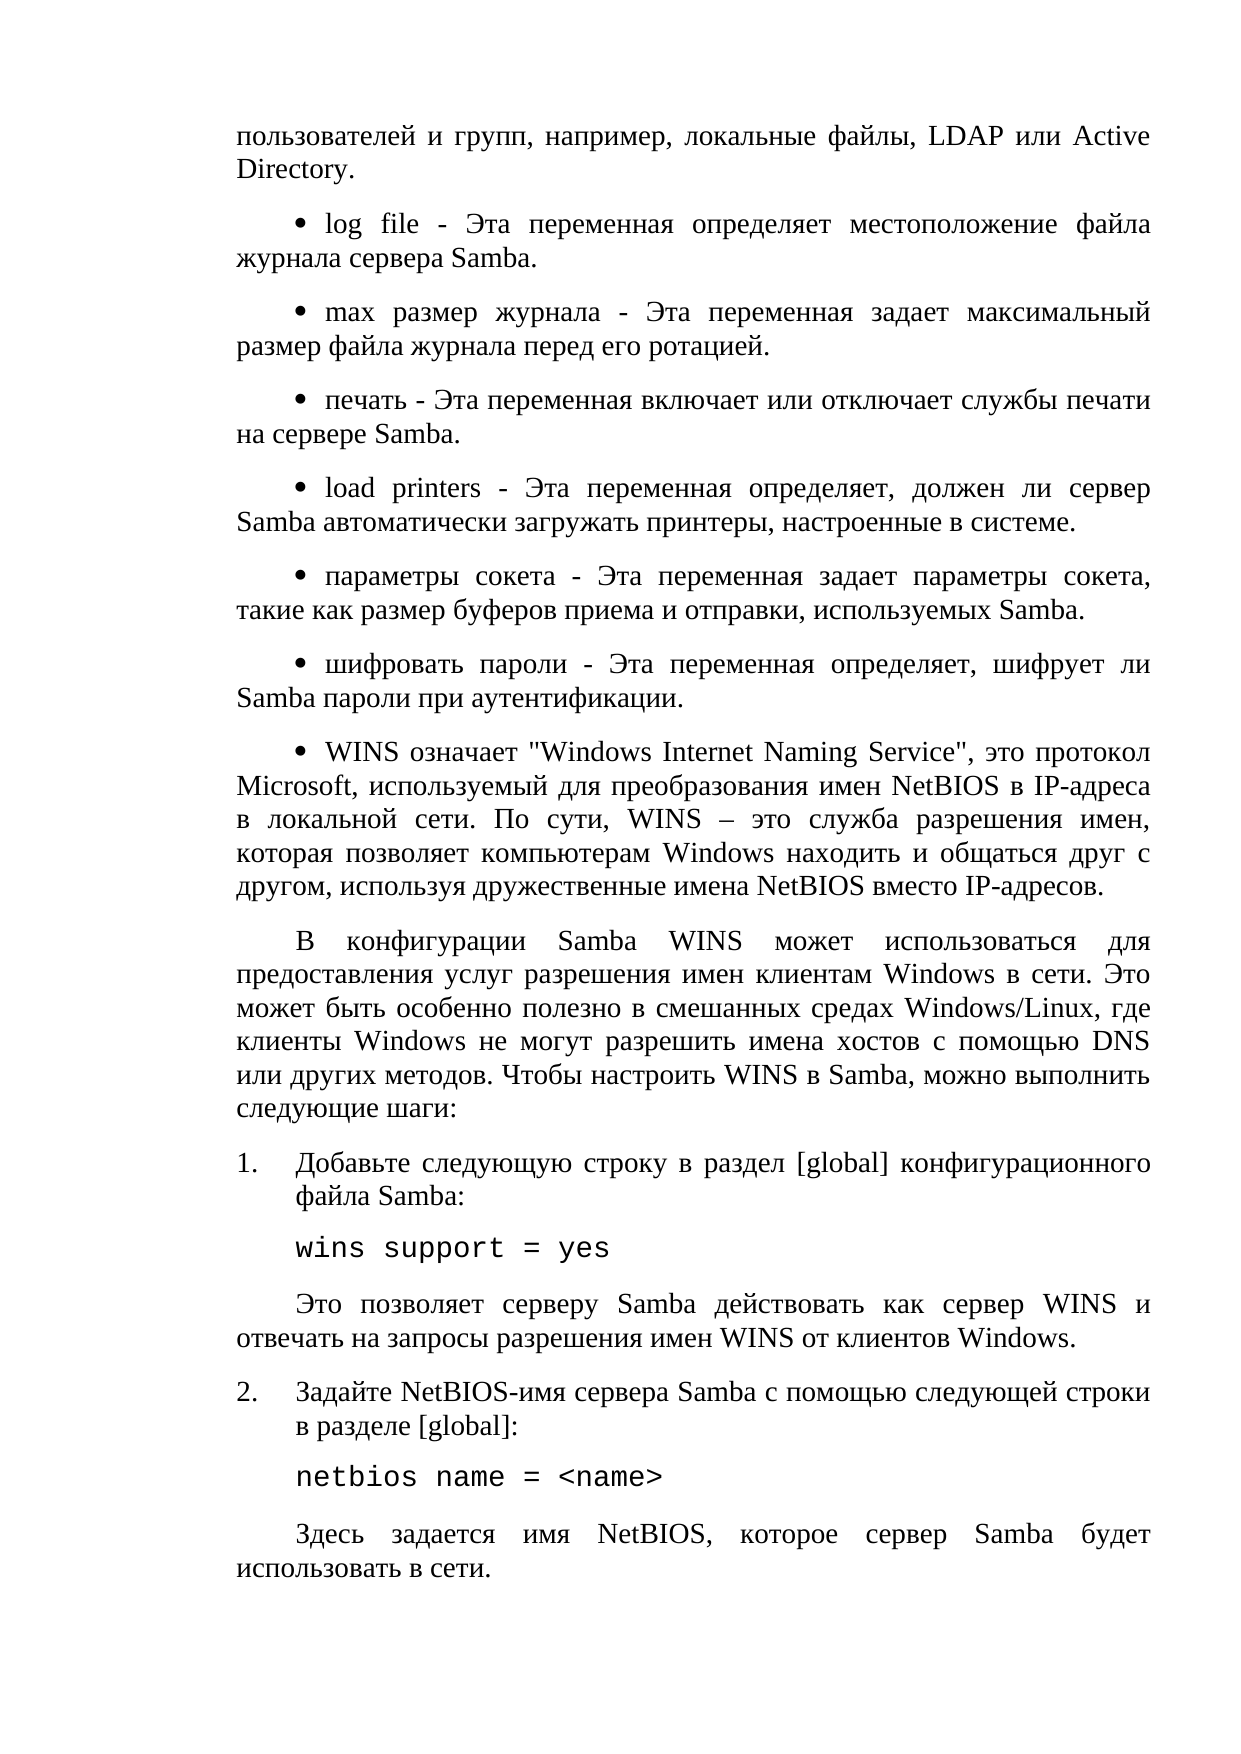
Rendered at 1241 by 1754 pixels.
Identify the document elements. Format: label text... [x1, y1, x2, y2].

list WINS означает "Windows Internet Naming Service", это протокол Microsoft, используемый для преобразования имен NetBIOS в IP-адреса в локальной сети. По сути, WINS – это служба разрешения имен, которая позволяет компьютерам Windows находить и общаться друг с другом, используя дружественные имена NetBIOS вместо IP-адресов. [236, 734, 1152, 902]
list Задайте NetBIOS-имя сервера Samba с помощью следующей строки в разделе [global]: [236, 1374, 1152, 1442]
list параметры сокета - Эта переменная задает параметры сокета, такие как размер буферов приема и отправки, используемых Samba. [236, 558, 1152, 625]
text wins support = yes [236, 1233, 1152, 1266]
text Здесь задается имя NetBIOS, которое сервер Samba будет использовать в сети. [236, 1516, 1152, 1583]
text В конфигурации Samba WINS может использоваться для предоставления услуг разрешения имен клиентам Windows в сети. Это может быть особенно полезно в смешанных средах Windows/Linux, где клиенты Windows не могут разрешить имена хостов с помощью DNS или других методов. Чтобы настроить WINS в Samba, можно выполнить следующие шаги: [236, 923, 1152, 1124]
list Добавьте следующую строку в раздел [global] конфигурационного файла Samba: [236, 1145, 1152, 1212]
text Это позволяет серверу Samba действовать как сервер WINS и отвечать на запросы разрешения имен WINS от клиентов Windows. [236, 1287, 1152, 1354]
list шифровать пароли - Эта переменная определяет, шифрует ли Samba пароли при аутентификации. [236, 646, 1152, 713]
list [236, 118, 1152, 185]
text netbios name = <name> [236, 1462, 1152, 1496]
list log file - Эта переменная определяет местоположение файла журнала сервера Samba. [236, 206, 1152, 273]
list load printers - Эта переменная определяет, должен ли сервер Samba автоматически загружать принтеры, настроенные в системе. [236, 470, 1152, 537]
list печать - Эта переменная включает или отключает службы печати на сервере Samba. [236, 382, 1152, 449]
list max размер журнала - Эта переменная задает максимальный размер файла журнала перед его ротацией. [236, 294, 1152, 361]
